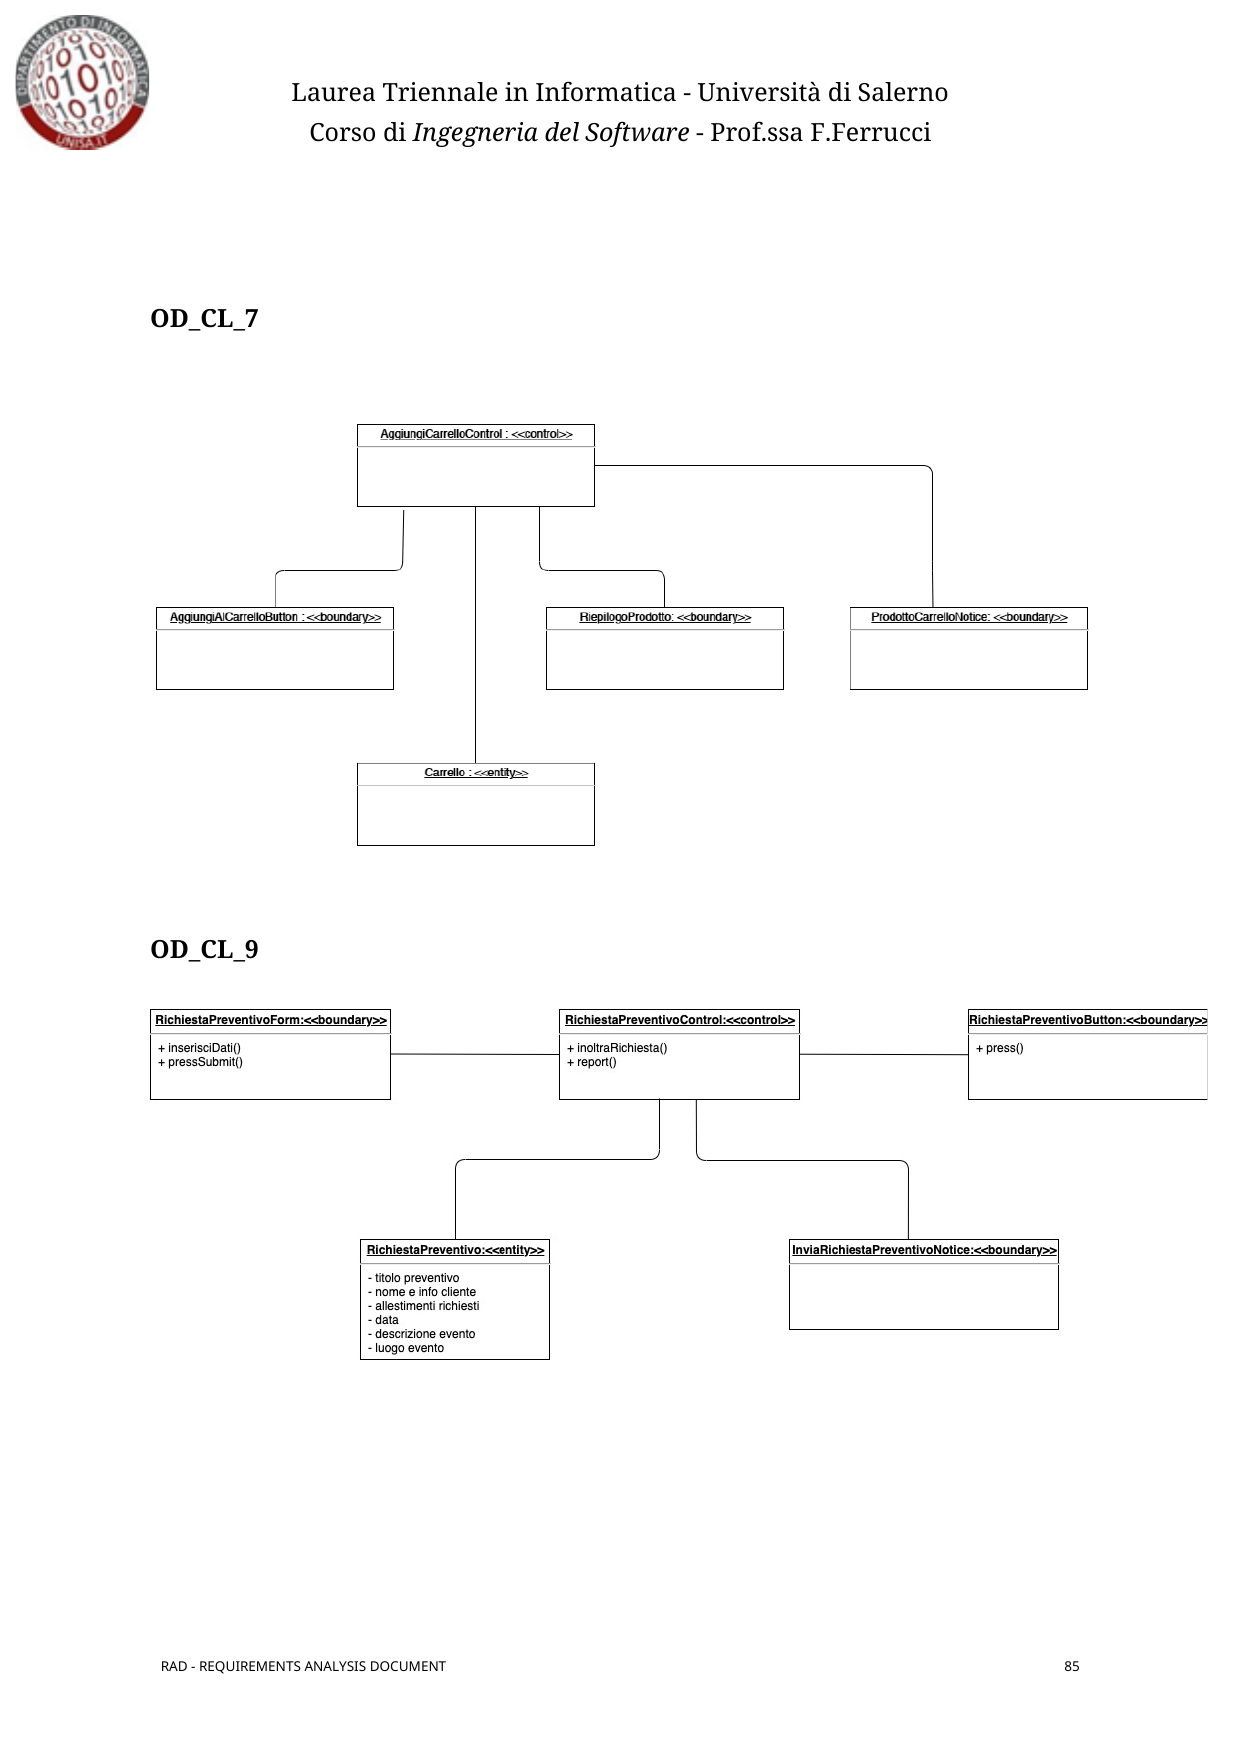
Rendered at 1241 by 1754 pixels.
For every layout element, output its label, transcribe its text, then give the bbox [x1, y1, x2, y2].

picture [150, 1009, 1208, 1360]
picture [150, 418, 1091, 850]
picture [15, 15, 150, 150]
text OD_CL_9 [150, 931, 1090, 965]
text OD_CL_7 [150, 301, 1090, 335]
